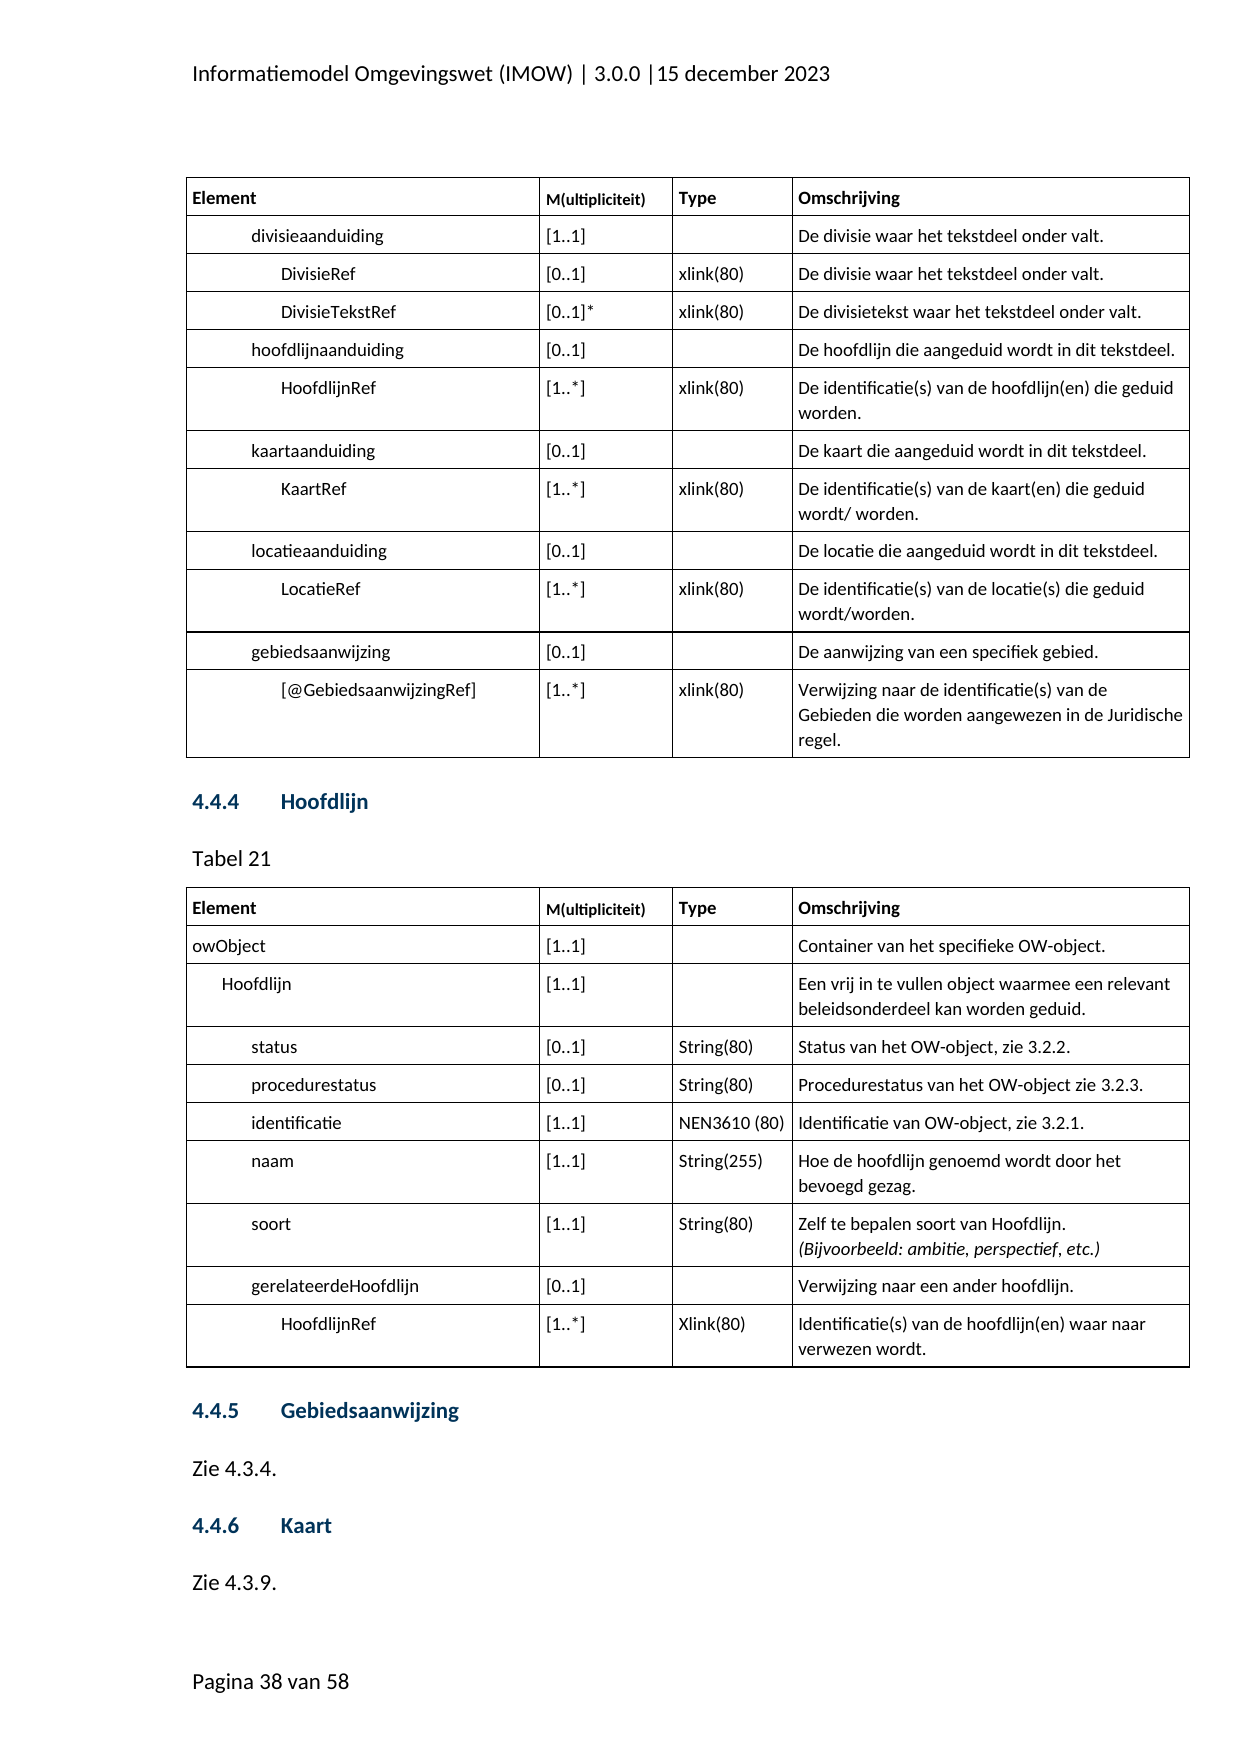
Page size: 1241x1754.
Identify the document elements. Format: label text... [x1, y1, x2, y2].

table_cell [1..*] [540, 1305, 672, 1366]
table_cell [1..1] [540, 926, 672, 963]
table_cell De locatie die aangeduid wordt in dit tekstdeel. [793, 532, 1189, 568]
table_cell DivisieRef [187, 254, 539, 291]
table_cell De divisie waar het tekstdeel onder valt. [793, 254, 1189, 291]
table_cell [0..1] [540, 1027, 672, 1064]
table_header Type [673, 178, 792, 215]
table_cell [0..1] [540, 633, 672, 669]
table_header Omschrijving [793, 888, 1189, 925]
table_cell De hoofdlijn die aangeduid wordt in dit tekstdeel. [793, 330, 1189, 367]
table_cell HoofdlijnRef [187, 1305, 539, 1366]
table_cell String(80) [673, 1027, 792, 1064]
table_cell locatieaanduiding [187, 532, 539, 568]
table_cell xlink(80) [673, 368, 792, 430]
table_cell [0..1] [540, 532, 672, 568]
table_cell [0..1] [540, 431, 672, 468]
table_cell Identificatie(s) van de hoofdlijn(en) waar naar verwezen wordt. [793, 1305, 1189, 1366]
table_cell De identificatie(s) van de hoofdlijn(en) die geduid worden. [793, 368, 1189, 430]
table_cell Status van het OW-object, zie 3.2.2. [793, 1027, 1189, 1064]
table_cell xlink(80) [673, 254, 792, 291]
table_cell DivisieTekstRef [187, 292, 539, 329]
table_cell [1..1] [540, 1103, 672, 1140]
table_cell [1..*] [540, 670, 672, 757]
table_cell [0..1] [540, 254, 672, 291]
table_cell KaartRef [187, 469, 539, 531]
table_cell String(80) [673, 1204, 792, 1266]
table_cell De divisietekst waar het tekstdeel onder valt. [793, 292, 1189, 329]
table_cell De divisie waar het tekstdeel onder valt. [793, 216, 1189, 253]
table_cell [673, 926, 792, 963]
table_cell [673, 633, 792, 669]
table_header Element [187, 178, 539, 215]
table_cell De identificatie(s) van de locatie(s) die geduid wordt/worden. [793, 570, 1189, 631]
table_cell xlink(80) [673, 570, 792, 631]
table_cell [1..1] [540, 1204, 672, 1266]
table_header M(ultipliciteit) [540, 888, 672, 925]
table_cell HoofdlijnRef [187, 368, 539, 430]
table_header Omschrijving [793, 178, 1189, 215]
table_cell [1..*] [540, 469, 672, 531]
table_cell [673, 1267, 792, 1303]
table_cell [673, 330, 792, 367]
table_header Element [187, 888, 539, 925]
table_header M(ultipliciteit) [540, 178, 672, 215]
table_cell De identificatie(s) van de kaart(en) die geduid wordt/ worden. [793, 469, 1189, 531]
table_cell Container van het specifieke OW-object. [793, 926, 1189, 963]
table_cell hoofdlijnaanduiding [187, 330, 539, 367]
table_cell [0..1] [540, 1267, 672, 1303]
table_cell [1..1] [540, 216, 672, 253]
table_cell xlink(80) [673, 292, 792, 329]
table_cell xlink(80) [673, 469, 792, 531]
text Zie 4.3.9. [192, 1568, 1092, 1596]
table_cell soort [187, 1204, 539, 1266]
table_cell Procedurestatus van het OW-object zie 3.2.3. [793, 1065, 1189, 1102]
table_cell [0..1]* [540, 292, 672, 329]
table_cell [673, 964, 792, 1026]
text Zie 4.3.4. [192, 1454, 1092, 1482]
table_cell [1..*] [540, 368, 672, 430]
table_cell [673, 216, 792, 253]
table_cell De aanwijzing van een specifiek gebied. [793, 633, 1189, 669]
table_cell Xlink(80) [673, 1305, 792, 1366]
subtitle Gebiedsaanwijzing [192, 1397, 1092, 1424]
table_cell [1..1] [540, 964, 672, 1026]
table_cell Een vrij in te vullen object waarmee een relevant beleidsonderdeel kan worden geduid. [793, 964, 1189, 1026]
table_cell LocatieRef [187, 570, 539, 631]
table_cell owObject [187, 926, 539, 963]
table_cell divisieaanduiding [187, 216, 539, 253]
table_cell NEN3610 (80) [673, 1103, 792, 1140]
table_cell [673, 431, 792, 468]
subtitle Kaart [192, 1511, 1092, 1539]
table_cell String(80) [673, 1065, 792, 1102]
table_cell status [187, 1027, 539, 1064]
table_cell Hoe de hoofdlijn genoemd wordt door het bevoegd gezag. [793, 1141, 1189, 1203]
table_cell [@GebiedsaanwijzingRef] [187, 670, 539, 757]
table_cell [0..1] [540, 1065, 672, 1102]
table_cell Identificatie van OW-object, zie 3.2.1. [793, 1103, 1189, 1140]
table_cell [0..1] [540, 330, 672, 367]
subtitle Hoofdlijn [192, 787, 1092, 815]
table_cell Verwijzing naar een ander hoofdlijn. [793, 1267, 1189, 1303]
table_cell Hoofdlijn [187, 964, 539, 1026]
table_cell xlink(80) [673, 670, 792, 757]
table_cell gebiedsaanwijzing [187, 633, 539, 669]
table_header Type [673, 888, 792, 925]
table_cell identificatie [187, 1103, 539, 1140]
table_cell [1..1] [540, 1141, 672, 1203]
table_cell [1..*] [540, 570, 672, 631]
table_cell procedurestatus [187, 1065, 539, 1102]
table_cell kaartaanduiding [187, 431, 539, 468]
table_cell Verwijzing naar de identificatie(s) van de Gebieden die worden aangewezen in de Juridische regel. [793, 670, 1189, 757]
table_cell naam [187, 1141, 539, 1203]
table_cell [673, 532, 792, 568]
table_cell De kaart die aangeduid wordt in dit tekstdeel. [793, 431, 1189, 468]
table_cell gerelateerdeHoofdlijn [187, 1267, 539, 1303]
table_cell Zelf te bepalen soort van Hoofdlijn. (Bijvoorbeeld: ambitie, perspectief, etc.) [793, 1204, 1189, 1266]
table_cell String(255) [673, 1141, 792, 1203]
